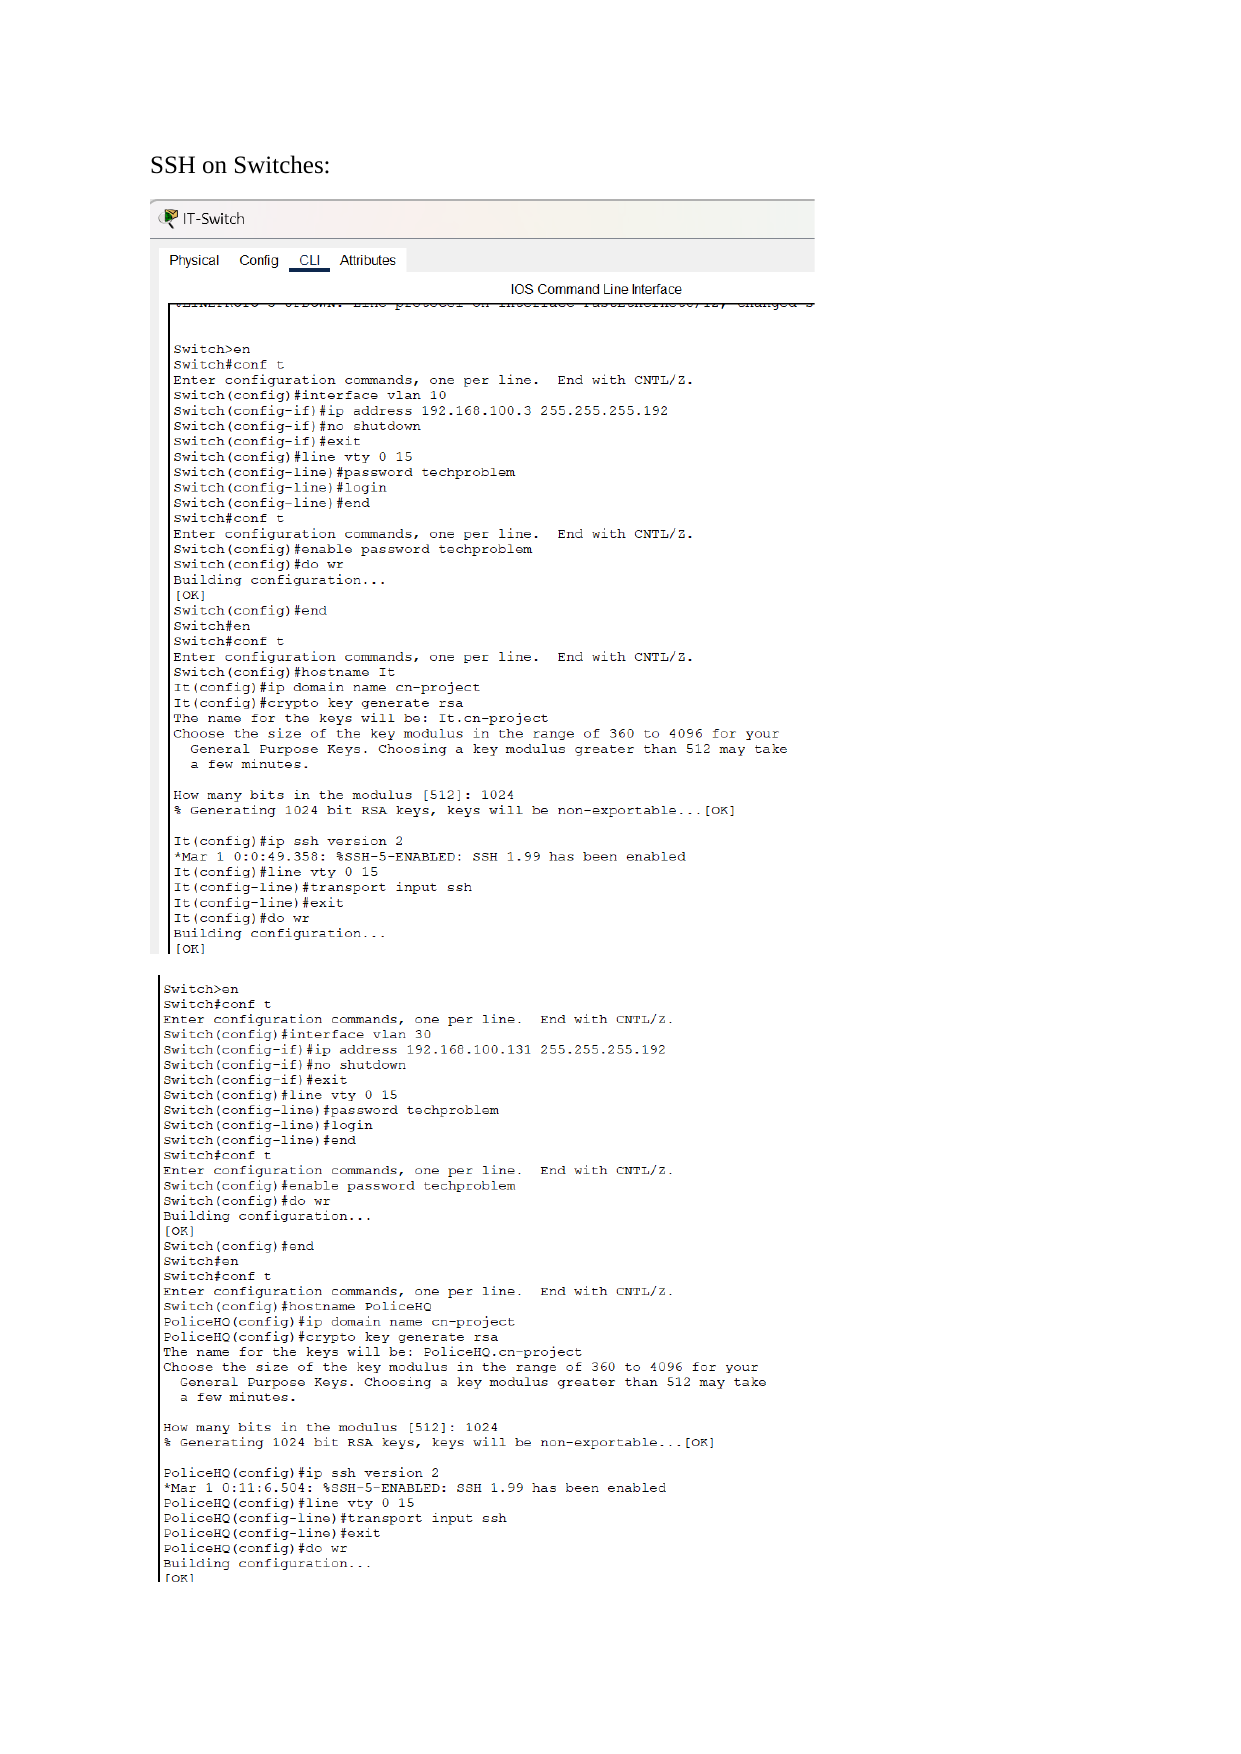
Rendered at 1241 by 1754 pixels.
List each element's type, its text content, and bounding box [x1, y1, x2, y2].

picture [150, 199, 815, 954]
picture [150, 975, 769, 1582]
text SSH on Switches: [150, 150, 1090, 179]
